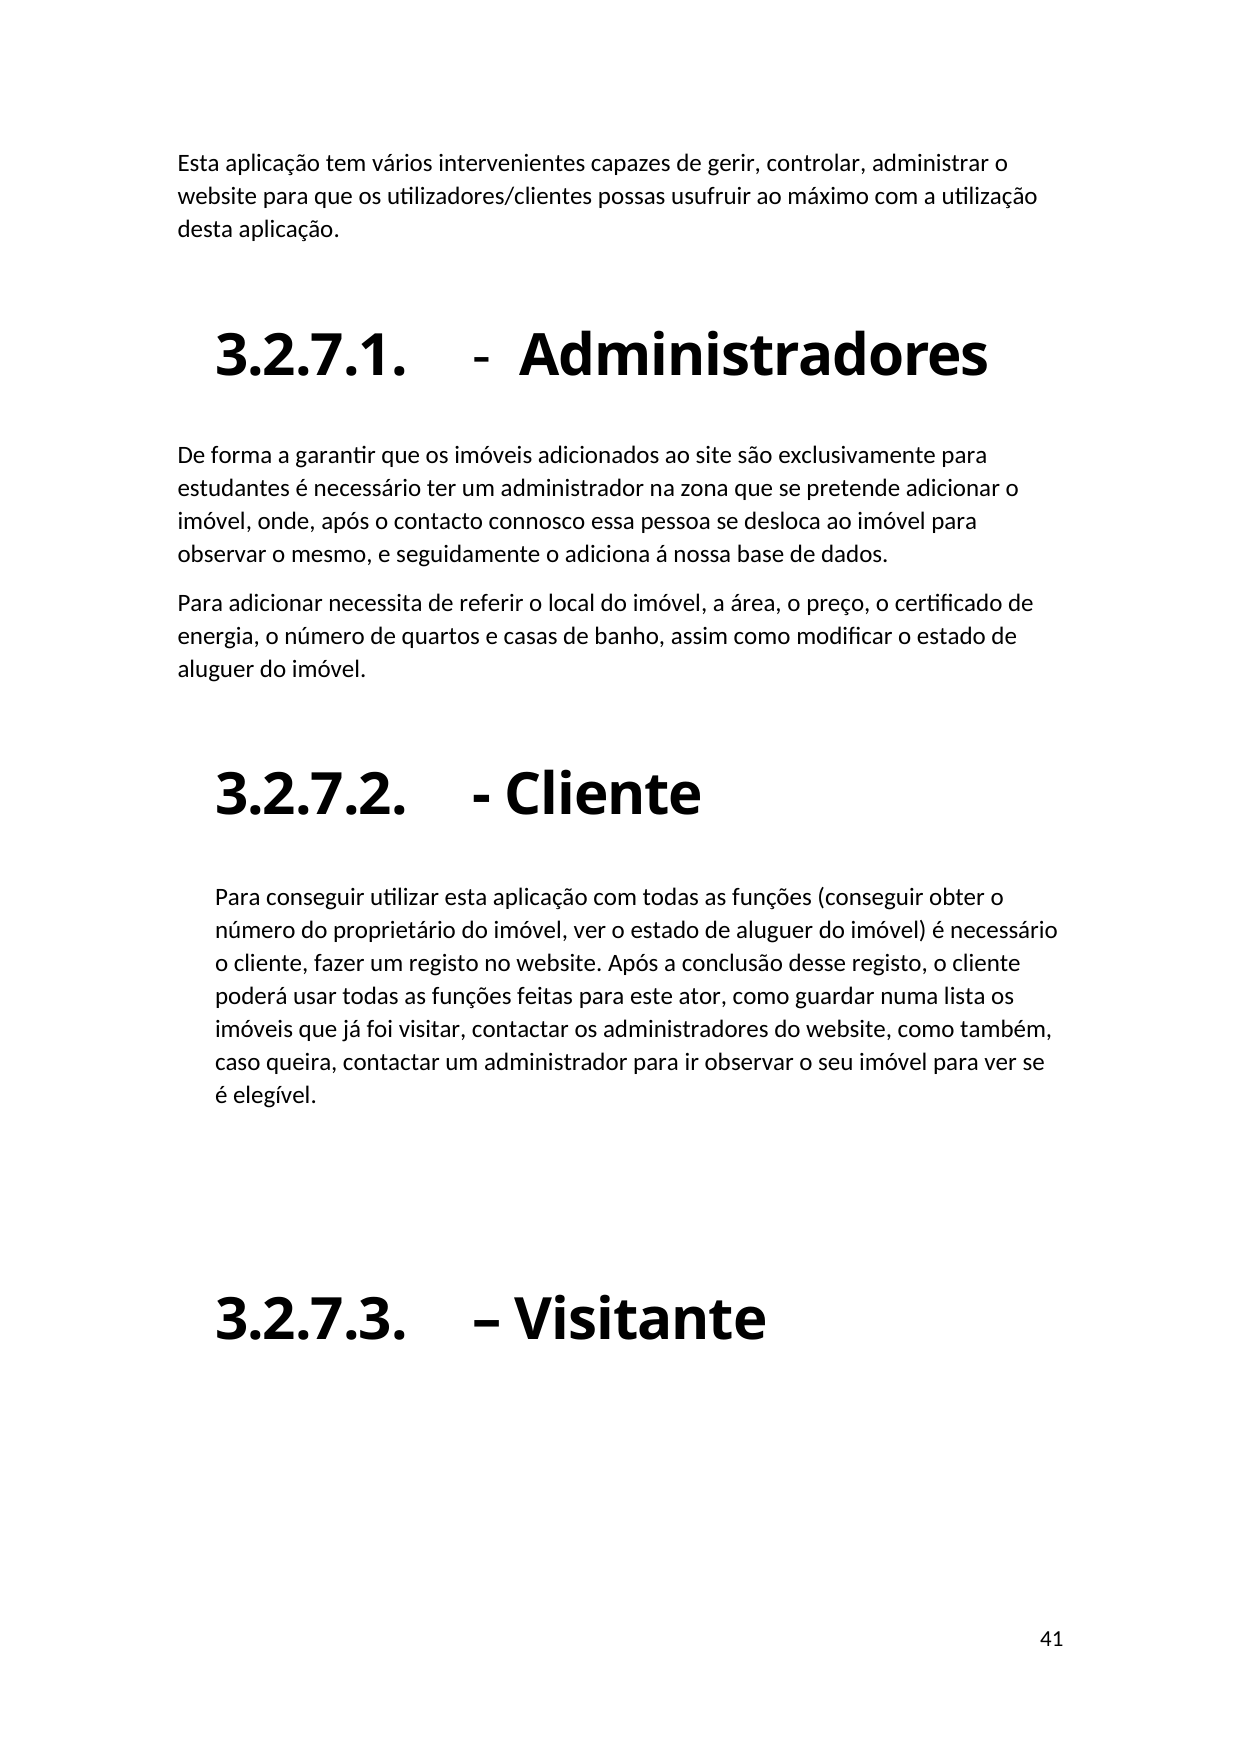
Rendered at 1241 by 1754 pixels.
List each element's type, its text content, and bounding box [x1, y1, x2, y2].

text Para conseguir utilizar esta aplicação com todas as funções (conseguir obter o número do proprietário do imóvel, ver o estado de aluguer do imóvel) é necessário o cliente, fazer um registo no website. Após a conclusão desse registo, o cliente poderá usar todas as funções feitas para este ator, como guardar numa lista os imóveis que já foi visitar, contactar os administradores do website, como também, caso queira, contactar um administrador para ir observar o seu imóvel para ver se é elegível. [215, 881, 1063, 1109]
text Esta aplicação tem vários intervenientes capazes de gerir, controlar, administrar o website para que os utilizadores/clientes possas usufruir ao máximo com a utilização desta aplicação. [177, 148, 1063, 244]
title – Visitante [215, 1277, 1063, 1357]
title - Administradores [215, 313, 1063, 392]
title - Cliente [215, 752, 1063, 832]
text De forma a garantir que os imóveis adicionados ao site são exclusivamente para estudantes é necessário ter um administrador na zona que se pretende adicionar o imóvel, onde, após o contacto connosco essa pessoa se desloca ao imóvel para observar o mesmo, e seguidamente o adiciona á nossa base de dados. [177, 439, 1063, 568]
text Para adicionar necessita de referir o local do imóvel, a área, o preço, o certificado de energia, o número de quartos e casas de banho, assim como modificar o estado de aluguer do imóvel. [177, 587, 1063, 684]
